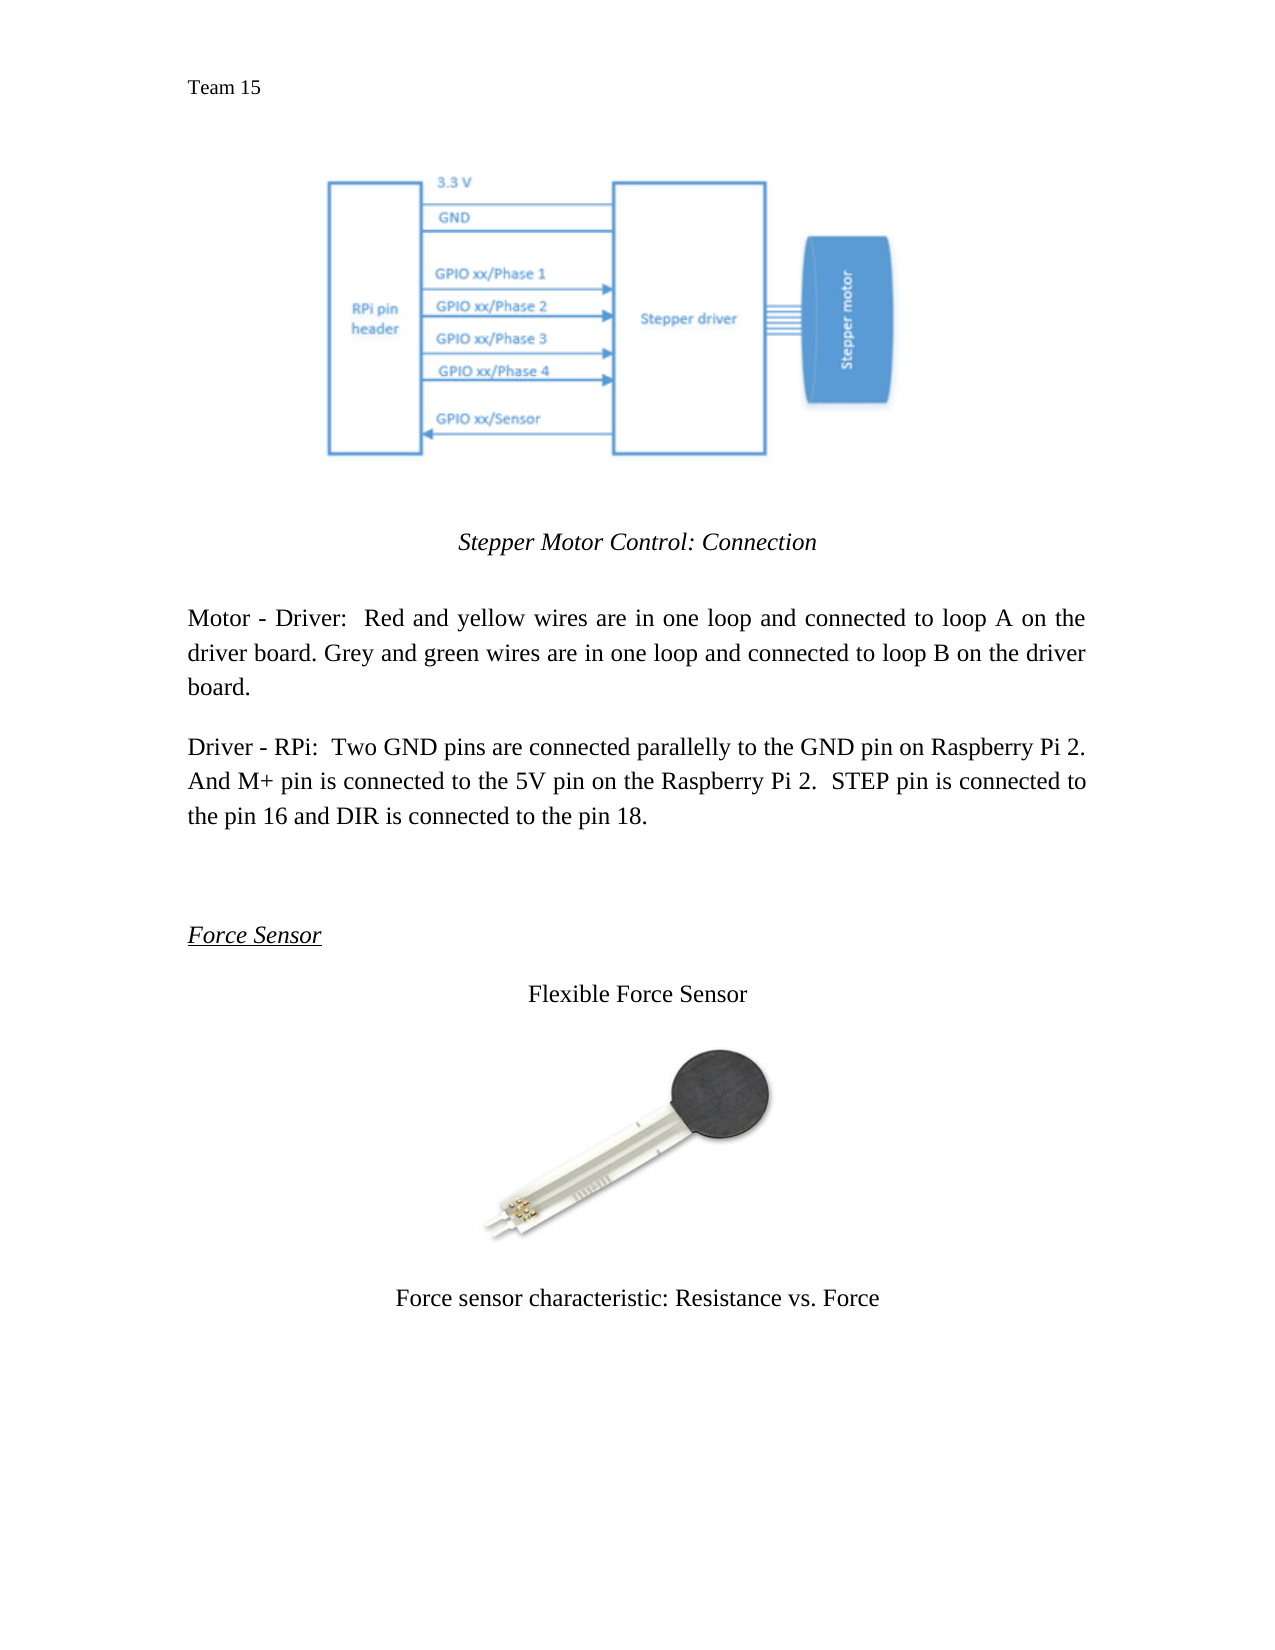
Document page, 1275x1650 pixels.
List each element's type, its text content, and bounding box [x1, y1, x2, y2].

text Force sensor characteristic: Resistance vs. Force [187, 1283, 1087, 1311]
text Force Sensor [187, 920, 1087, 949]
picture [427, 1038, 848, 1253]
text Stepper Motor Control: Connection [187, 527, 1087, 556]
text Driver - RPi: Two GND pins are connected parallelly to the GND pin on Raspberry Pi 2. And M+ pin is connected to the 5V pin on the Raspberry Pi 2. STEP pin is connected to the pin 16 and DIR is connected to the pin 18. [187, 732, 1087, 830]
picture [302, 150, 973, 484]
text Motor - Driver: Red and yellow wires are in one loop and connected to loop A on the driver board. Grey and green wires are in one loop and connected to loop B on the driver board. [187, 603, 1087, 701]
text Flexible Force Sensor [187, 979, 1087, 1008]
